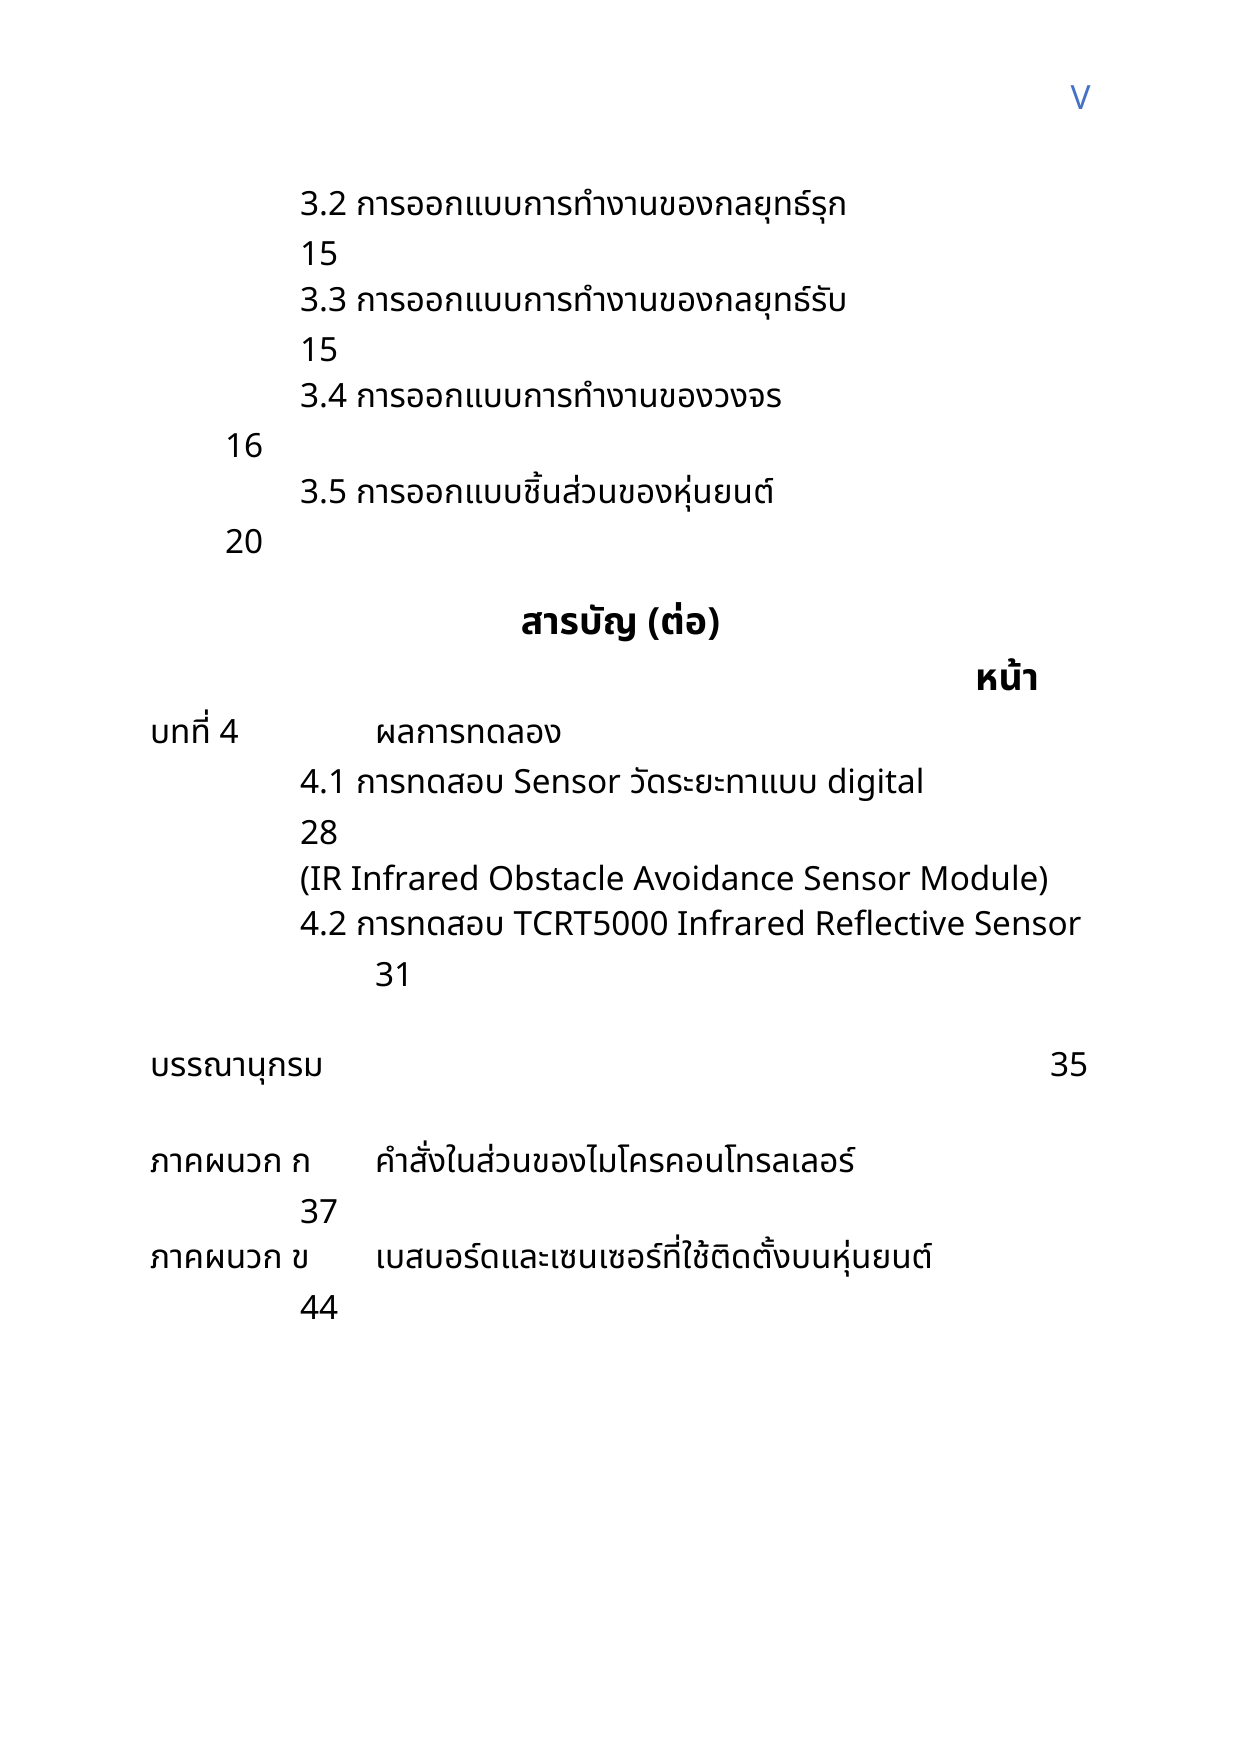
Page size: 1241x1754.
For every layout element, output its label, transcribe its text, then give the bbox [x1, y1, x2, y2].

text 3.3 การออกแบบการทำงานของกลยุทธ์รับ 15 [150, 275, 1090, 371]
text 3.5 การออกแบบชิ้นส่วนของหุ่นยนต์ 20 [150, 467, 1090, 563]
text 3.4 การออกแบบการทำงานของวงจร 16 [150, 371, 1090, 467]
text (IR Infrared Obstacle Avoidance Sensor Module) [150, 854, 1090, 900]
text ภาคผนวก ข เบสบอร์ดและเซนเซอร์ที่ใช้ติดตั้งบนหุ่นยนต์ 44 [150, 1233, 1090, 1329]
text ภาคผนวก ก คำสั่งในส่วนของไมโครคอนโทรลเลอร์ 37 [150, 1137, 1090, 1233]
text 3.2 การออกแบบการทำงานของกลยุทธ์รุก 15 [150, 179, 1090, 275]
text บรรณานุกรม 35 [150, 1041, 1090, 1092]
text หน้า [150, 651, 1090, 708]
text สารบัญ (ต่อ) [150, 594, 1090, 651]
text 4.1 การทดสอบ Sensor วัดระยะทาแบบ digital 28 [150, 758, 1090, 854]
text บทที่ 4 ผลการทดลอง [150, 708, 1090, 758]
text 4.2 การทดสอบ TCRT5000 Infrared Reflective Sensor 31 [150, 900, 1090, 996]
